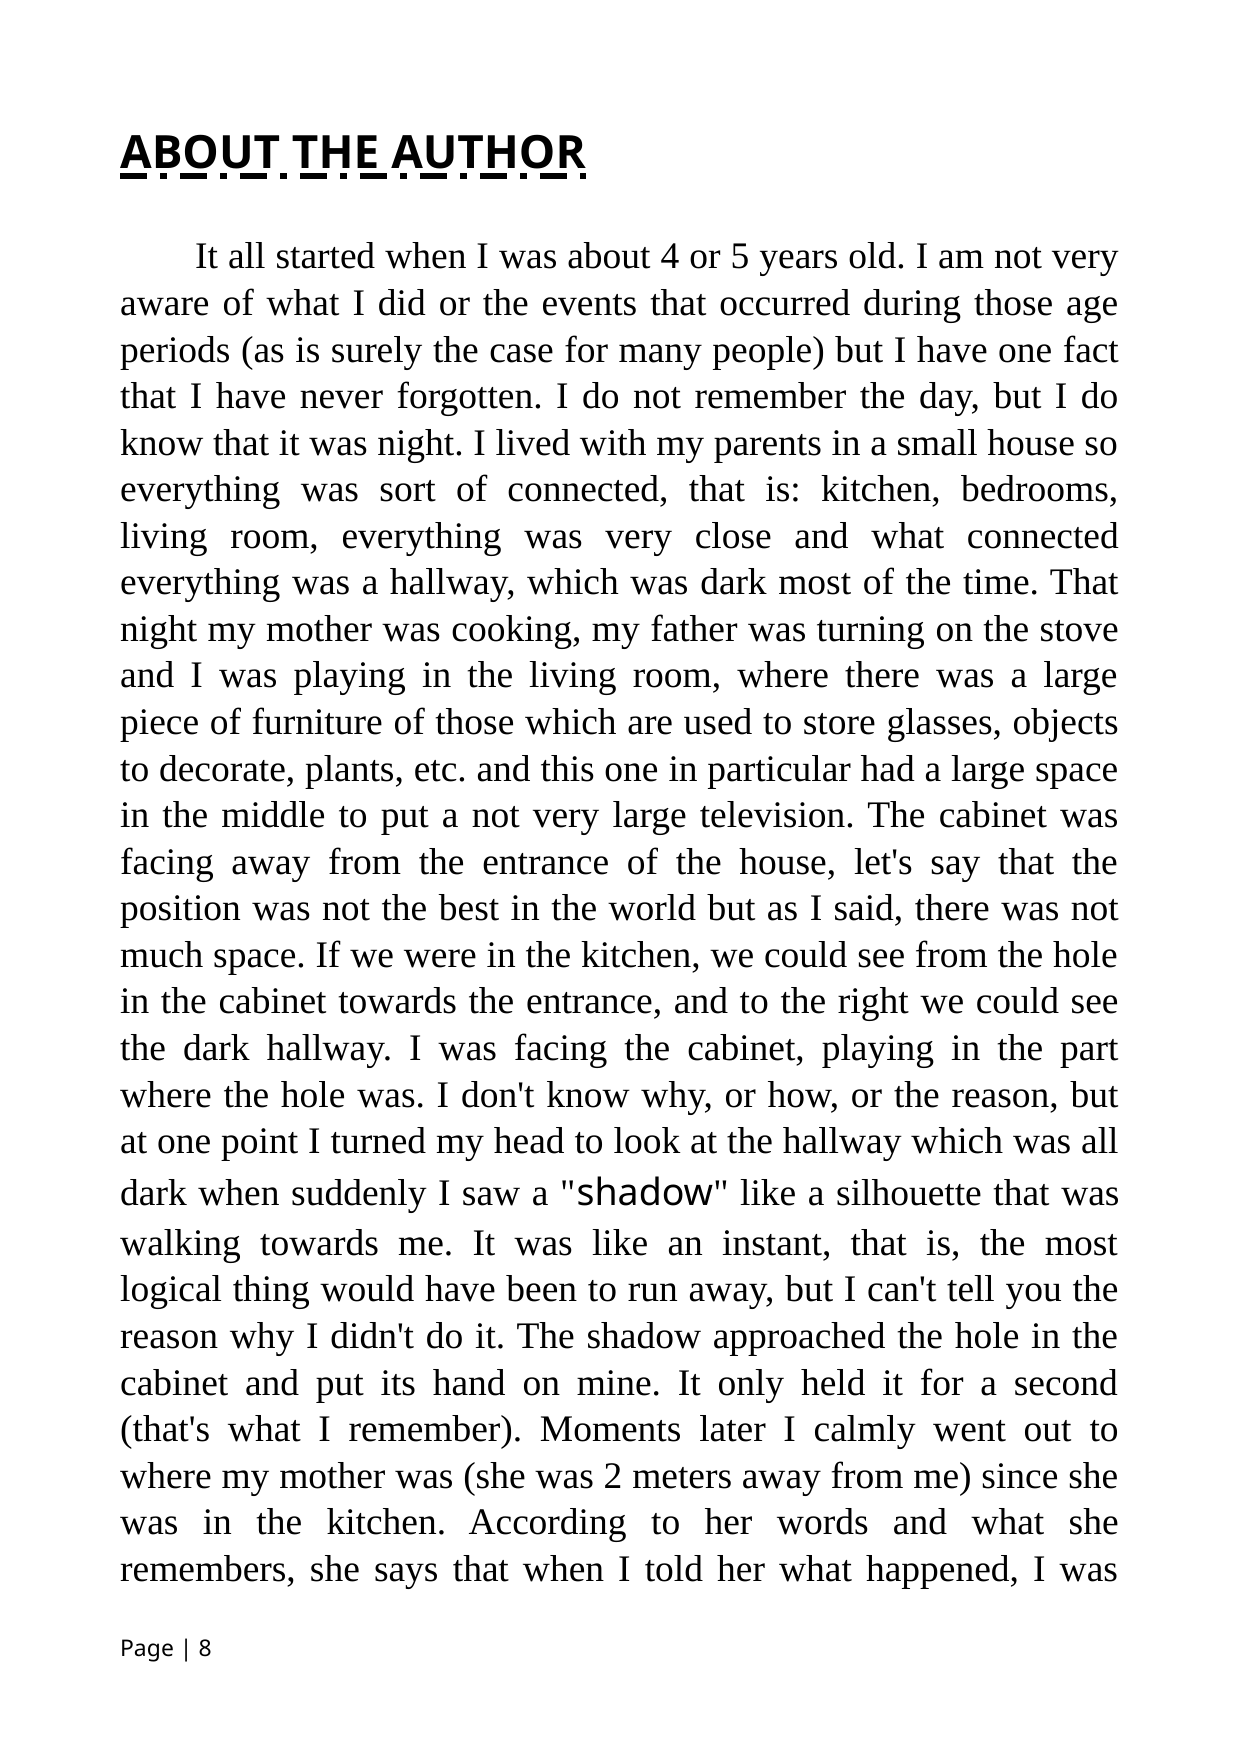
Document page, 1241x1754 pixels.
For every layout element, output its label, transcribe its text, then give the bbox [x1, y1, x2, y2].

text ABOUT THE AUTHOR [120, 120, 1120, 182]
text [120, 234, 1120, 1589]
